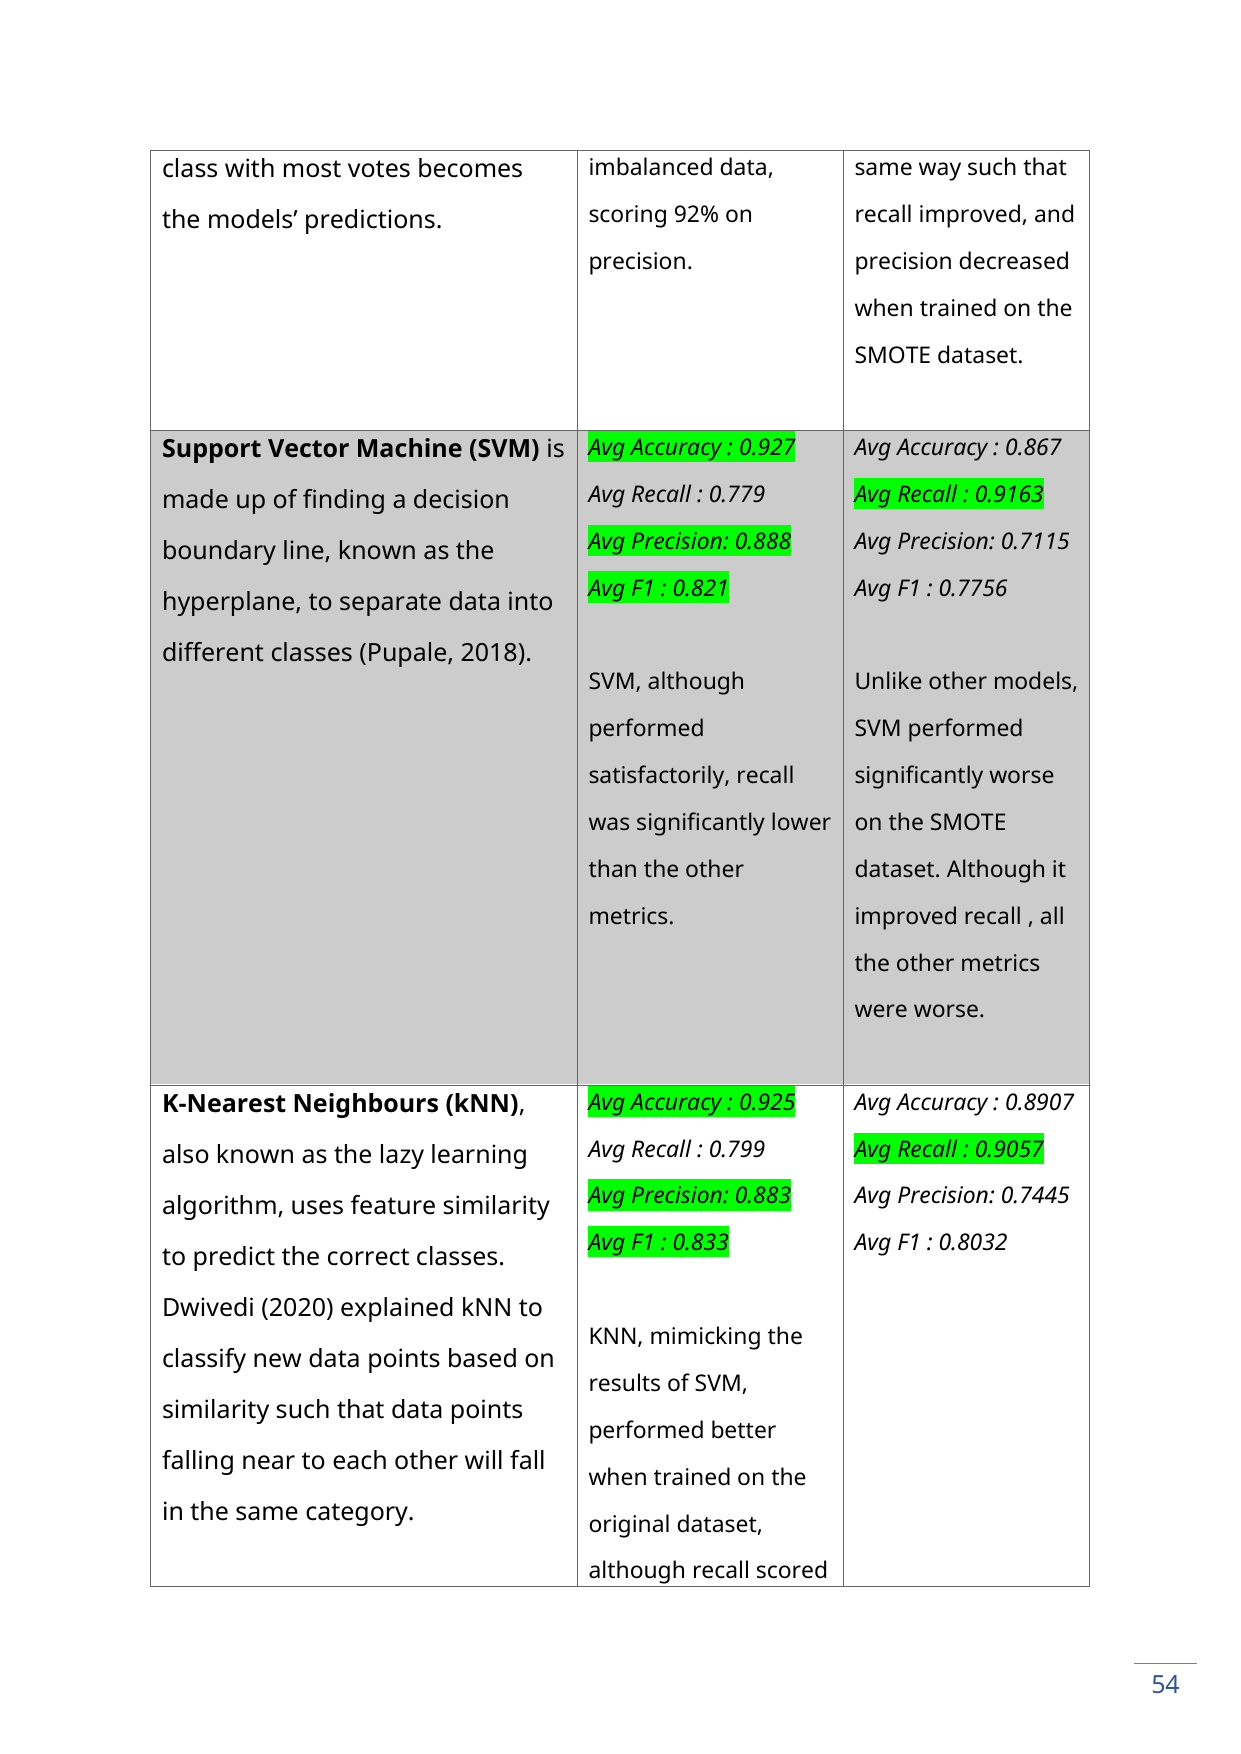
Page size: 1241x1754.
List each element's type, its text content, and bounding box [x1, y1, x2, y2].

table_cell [151, 1086, 577, 1586]
table_cell Support Vector Machine (SVM) is made up of finding a decision boundary line, known as the hyperplane, to separate data into different classes (Pupale, 2018). [151, 431, 577, 1084]
table_cell Avg Accuracy : 0.927 Avg Recall : 0.779 Avg Precision: 0.888 Avg F1 : 0.821 SVM, although performed satisfactorily, recall was significantly lower than the other metrics. [578, 431, 843, 1084]
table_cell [844, 151, 1089, 430]
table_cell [151, 151, 577, 430]
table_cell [578, 151, 843, 430]
table_cell Avg Accuracy : 0.867 Avg Recall : 0.9163 Avg Precision: 0.7115 Avg F1 : 0.7756 Unlike other models, SVM performed significantly worse on the SMOTE dataset. Although it improved recall , all the other metrics were worse. [844, 431, 1089, 1084]
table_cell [578, 1086, 843, 1586]
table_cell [844, 1086, 1089, 1586]
